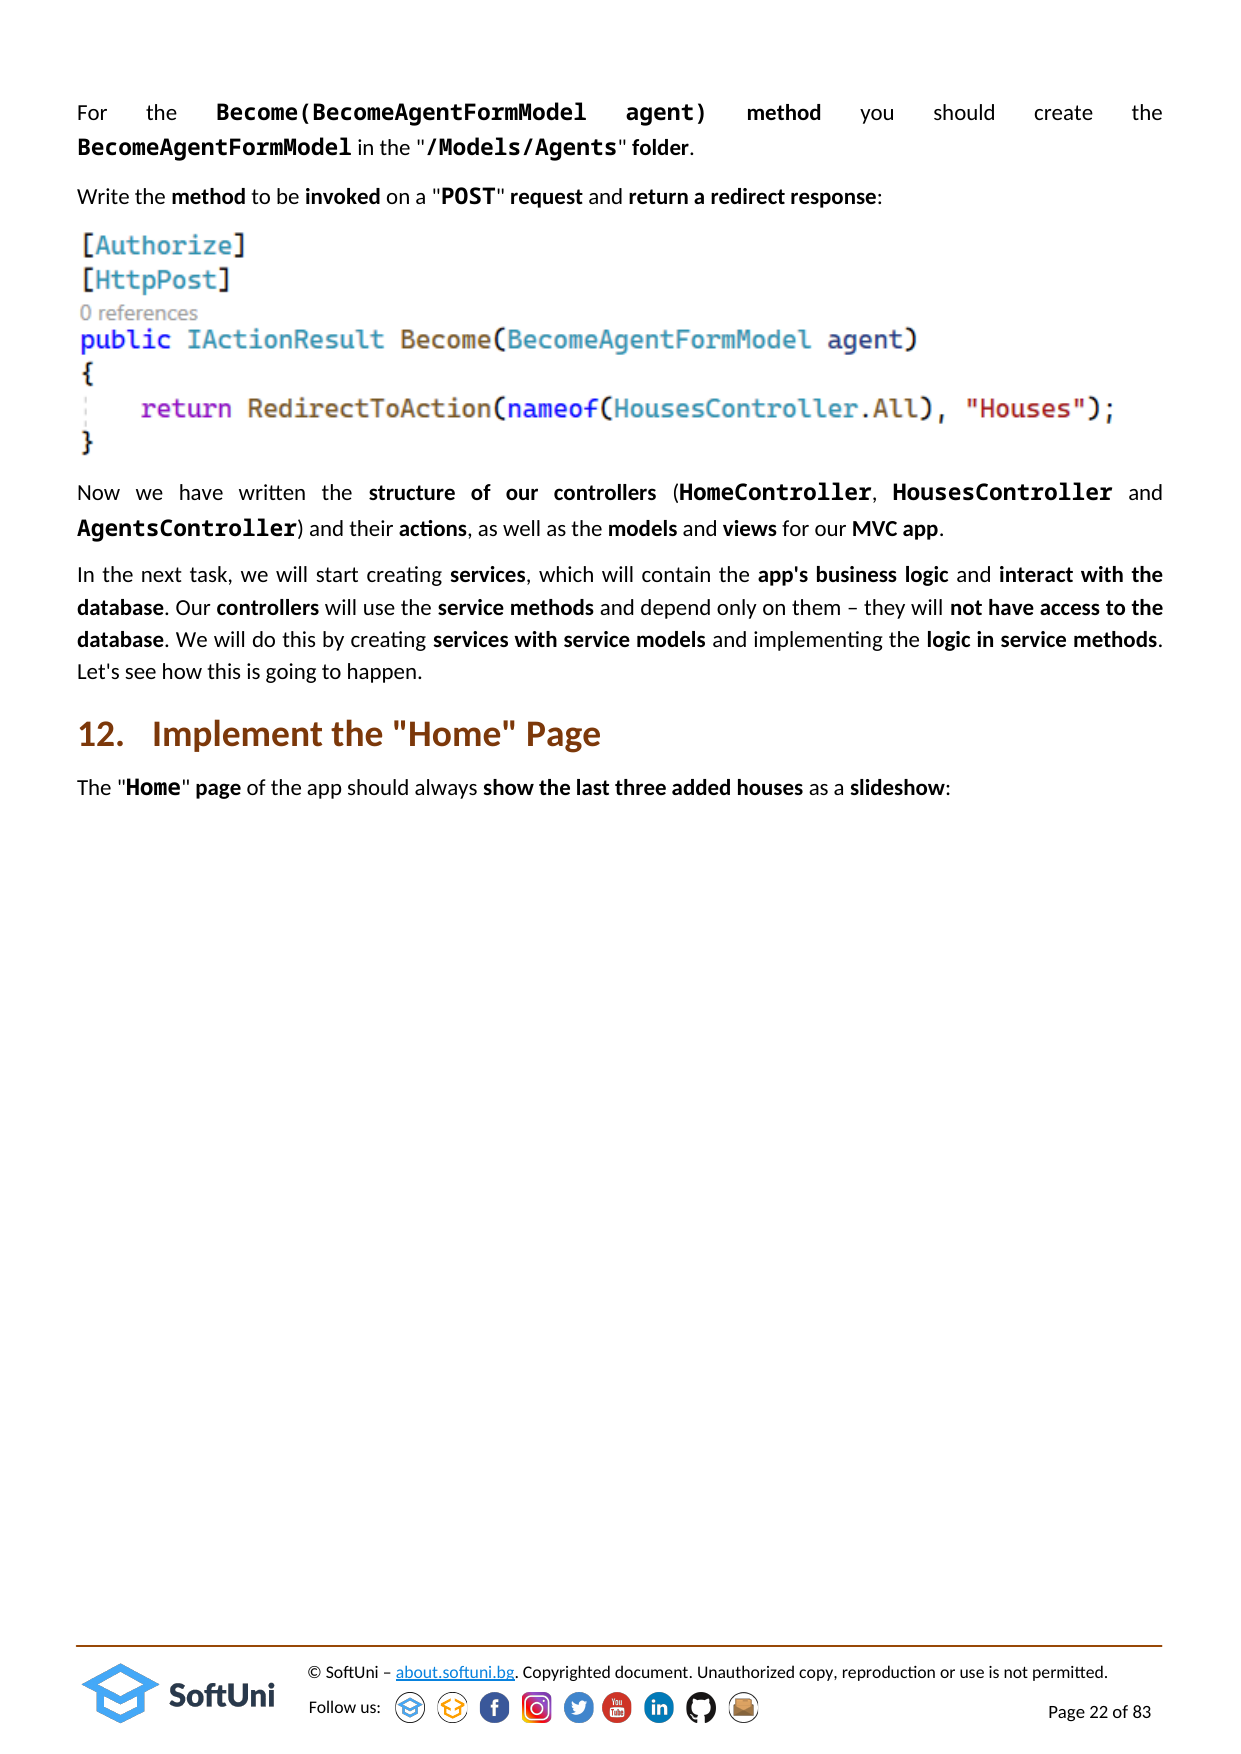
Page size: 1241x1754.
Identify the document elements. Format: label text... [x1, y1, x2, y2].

picture [437, 1692, 468, 1723]
text The "Home" page of the app should always show the last three added houses as a slideshow: [77, 771, 1163, 802]
text Write the method to be invoked on a "POST" request and return a redirect response: [77, 180, 1163, 211]
picture [665, 1714, 674, 1723]
picture [644, 1714, 653, 1723]
picture [395, 1692, 425, 1723]
text For the Become(BecomeAgentFormModel agent) method you should create the BecomeAgentFormModel in the "/Models/Agents" folder. [77, 95, 1163, 163]
picture [665, 1692, 674, 1701]
picture [658, 1705, 667, 1714]
picture [75, 1658, 281, 1729]
subtitle Implement the "Home" Page [77, 710, 1163, 756]
text In the next task, we will start creating services, which will contain the app's business logic and interact with the database. Our controllers will use the service methods and depend only on them – they will not have access to the database. We will do this by creating services with service models and implementing the logic in service methods. Let's see how this is going to happen. [77, 561, 1163, 685]
picture [728, 1692, 759, 1723]
picture [644, 1692, 653, 1701]
picture [522, 1692, 552, 1723]
text Now we have written the structure of our controllers (HomeController, HousesController and AgentsController) and their actions, as well as the models and views for our MVC app. [77, 476, 1163, 543]
picture [479, 1692, 510, 1723]
picture [76, 228, 1118, 460]
picture [564, 1692, 594, 1723]
picture [686, 1692, 716, 1723]
picture [602, 1692, 632, 1723]
